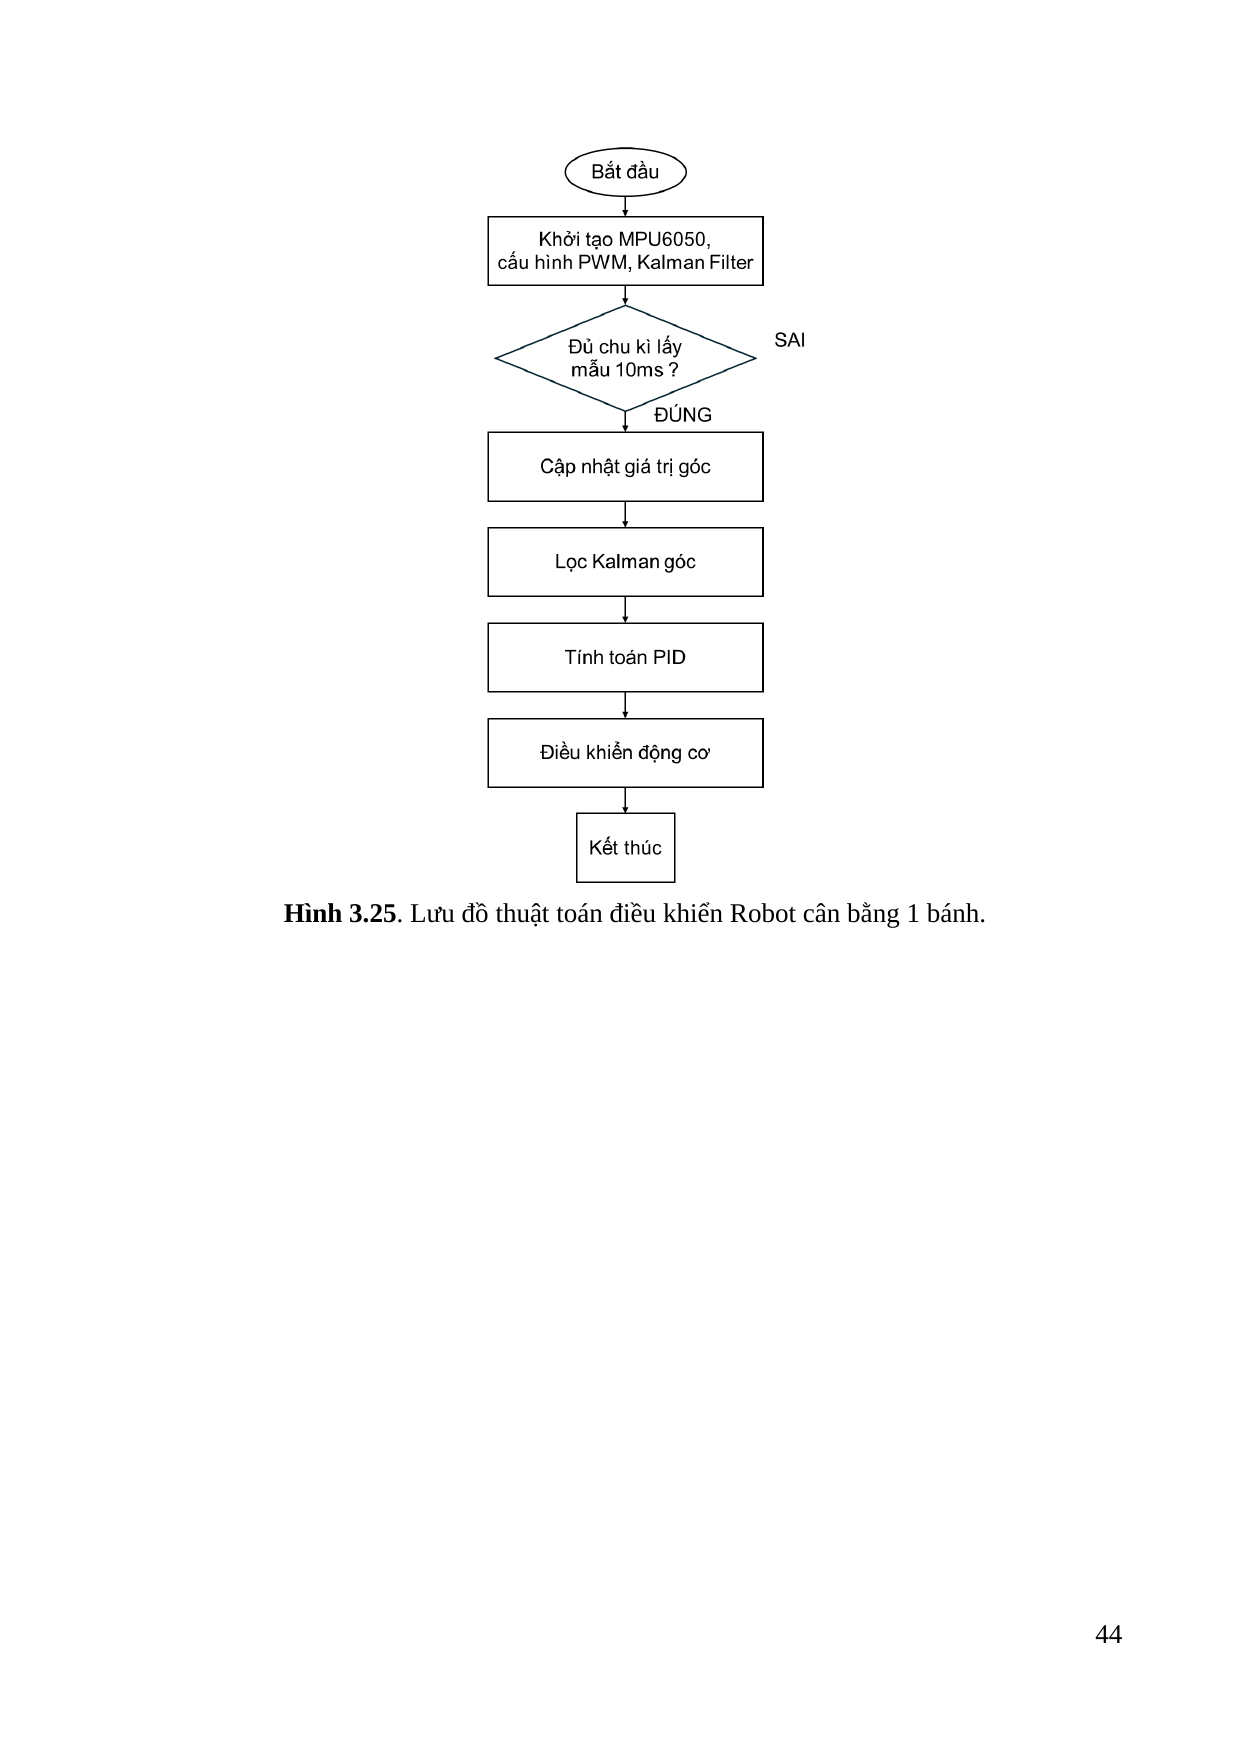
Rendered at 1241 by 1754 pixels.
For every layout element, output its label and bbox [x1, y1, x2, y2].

picture [485, 147, 818, 883]
